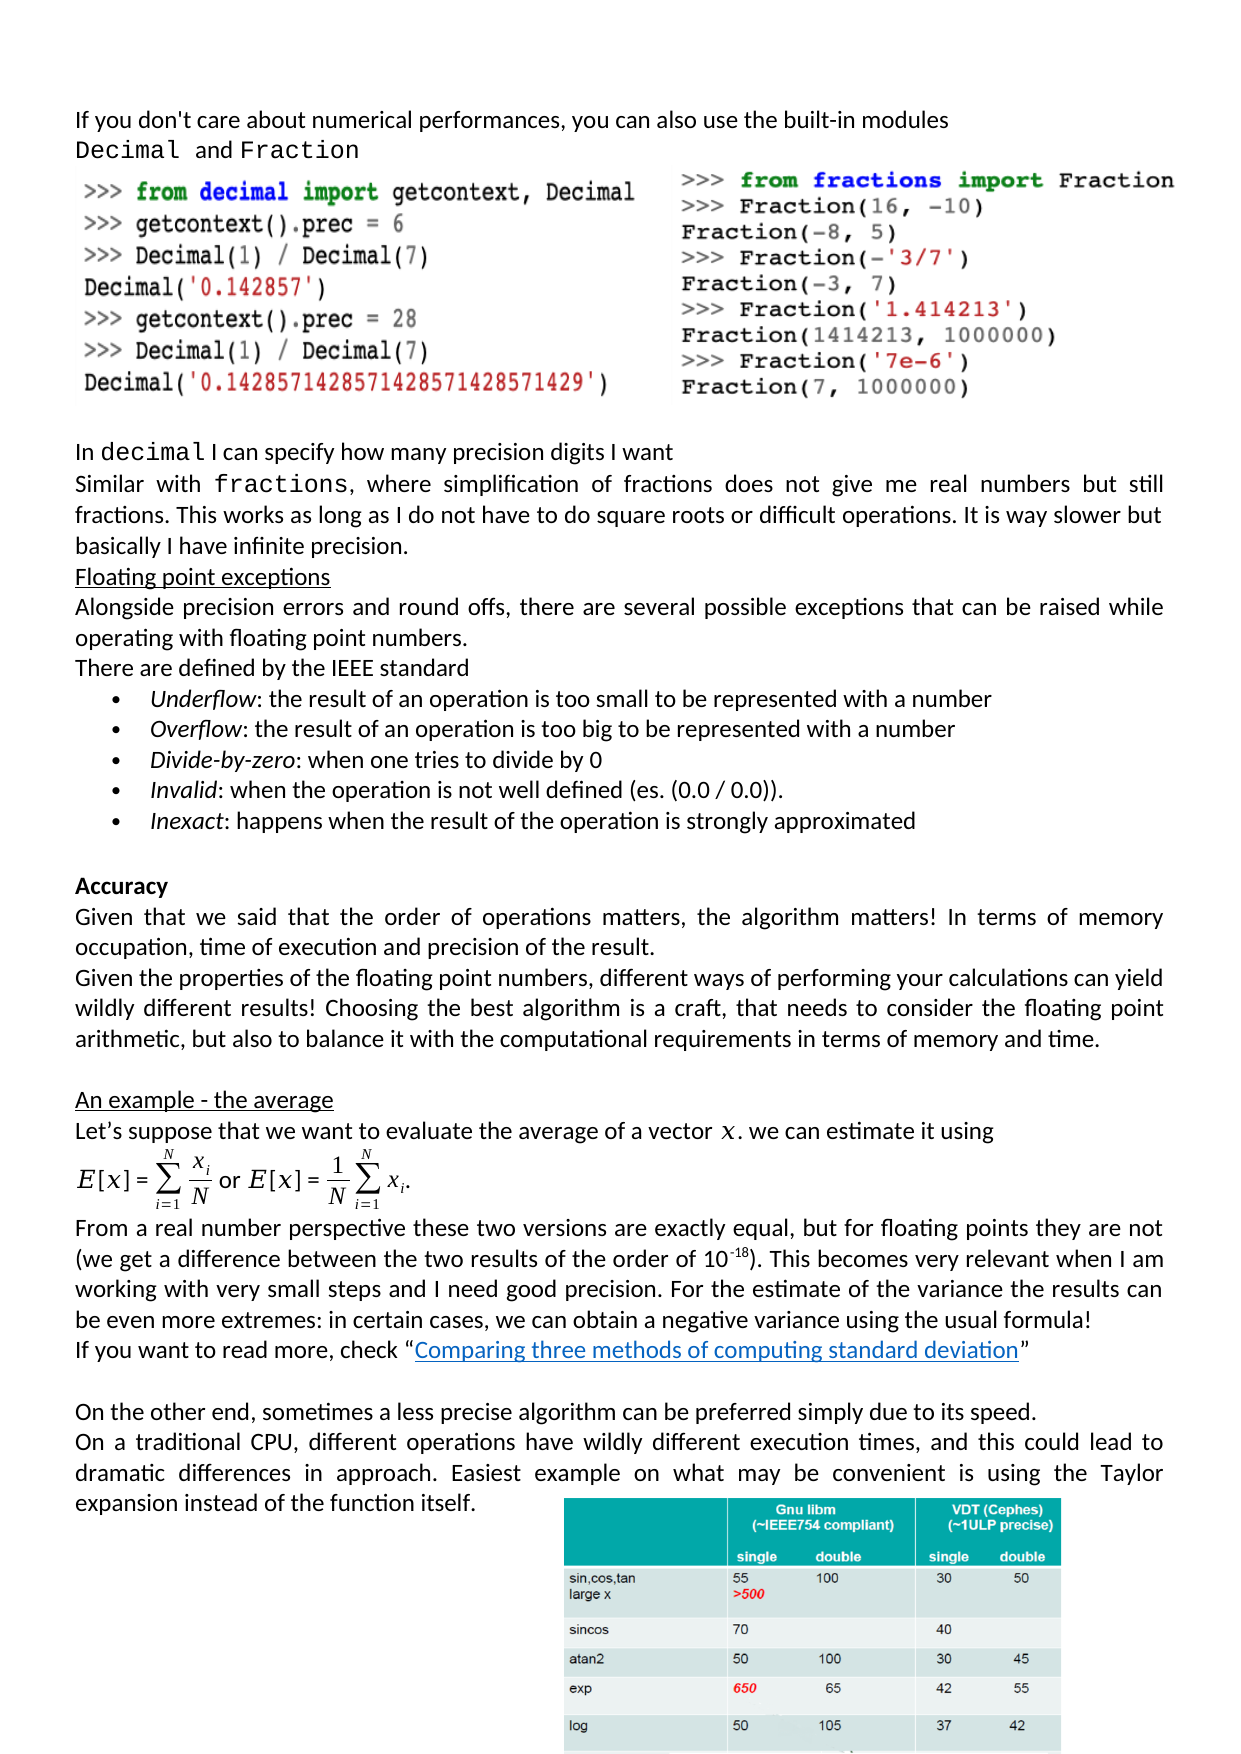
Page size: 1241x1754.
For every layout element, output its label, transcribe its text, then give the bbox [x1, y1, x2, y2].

list Invalid: when the operation is not well defined (es. (0.0 / 0.0)). [112, 774, 1165, 805]
text An example - the average [75, 1084, 1165, 1114]
text On the other end, sometimes a less precise algorithm can be preferred simply due to its speed. [75, 1396, 1165, 1426]
text From a real number perspective these two versions are exactly equal, but for floating points they are not (we get a difference between the two results of the order of 10-18). This becomes very relevant when I am working with very small steps and I need good precision. For the estimate of the variance the results can be even more extremes: in certain cases, we can obtain a negative variance using the usual formula! [75, 1213, 1165, 1335]
list Divide-by-zero: when one tries to divide by 0 [112, 744, 1165, 774]
picture [563, 1498, 1062, 1754]
text Given the properties of the floating point numbers, different ways of performing your calculations can yield wildly different results! Choosing the best algorithm is a craft, that needs to consider the floating point arithmetic, but also to balance it with the computational requirements in terms of memory and time. [75, 962, 1165, 1053]
list Inexact: happens when the result of the operation is strongly approximated [112, 805, 1165, 835]
list Overflow: the result of an operation is too big to be represented with a number [112, 713, 1165, 744]
text 𝐸[𝑥] = or 𝐸[𝑥] = . [75, 1145, 1165, 1213]
subtitle Accuracy [75, 870, 1165, 901]
text Decimal and Fraction [75, 134, 1165, 166]
picture [75, 166, 644, 406]
text Let’s suppose that we want to evaluate the average of a vector 𝑥. we can estimate it using [75, 1114, 1165, 1145]
text There are defined by the IEEE standard [75, 652, 1165, 683]
text On a traditional CPU, different operations have wildly different execution times, and this could lead to dramatic differences in approach. Easiest example on what may be convenient is using the Taylor expansion instead of the function itself. [75, 1426, 1165, 1518]
list Underflow: the result of an operation is too small to be represented with a number [112, 683, 1165, 713]
picture [671, 165, 1190, 405]
text Alongside precision errors and round offs, there are several possible exceptions that can be raised while operating with floating point numbers. [75, 591, 1165, 652]
text Given that we said that the order of operations matters, the algorithm matters! In terms of memory occupation, time of execution and precision of the result. [75, 901, 1165, 962]
text Floating point exceptions [75, 561, 1165, 591]
text In decimal I can specify how many precision digits I want [75, 436, 1165, 468]
text If you want to read more, check “Comparing three methods of computing standard deviation” [75, 1335, 1165, 1365]
text If you don't care about numerical performances, you can also use the built-in modules [75, 104, 1165, 134]
text Similar with fractions, where simplification of fractions does not give me real numbers but still fractions. This works as long as I do not have to do square roots or difficult operations. It is way slower but basically I have infinite precision. [75, 468, 1165, 561]
